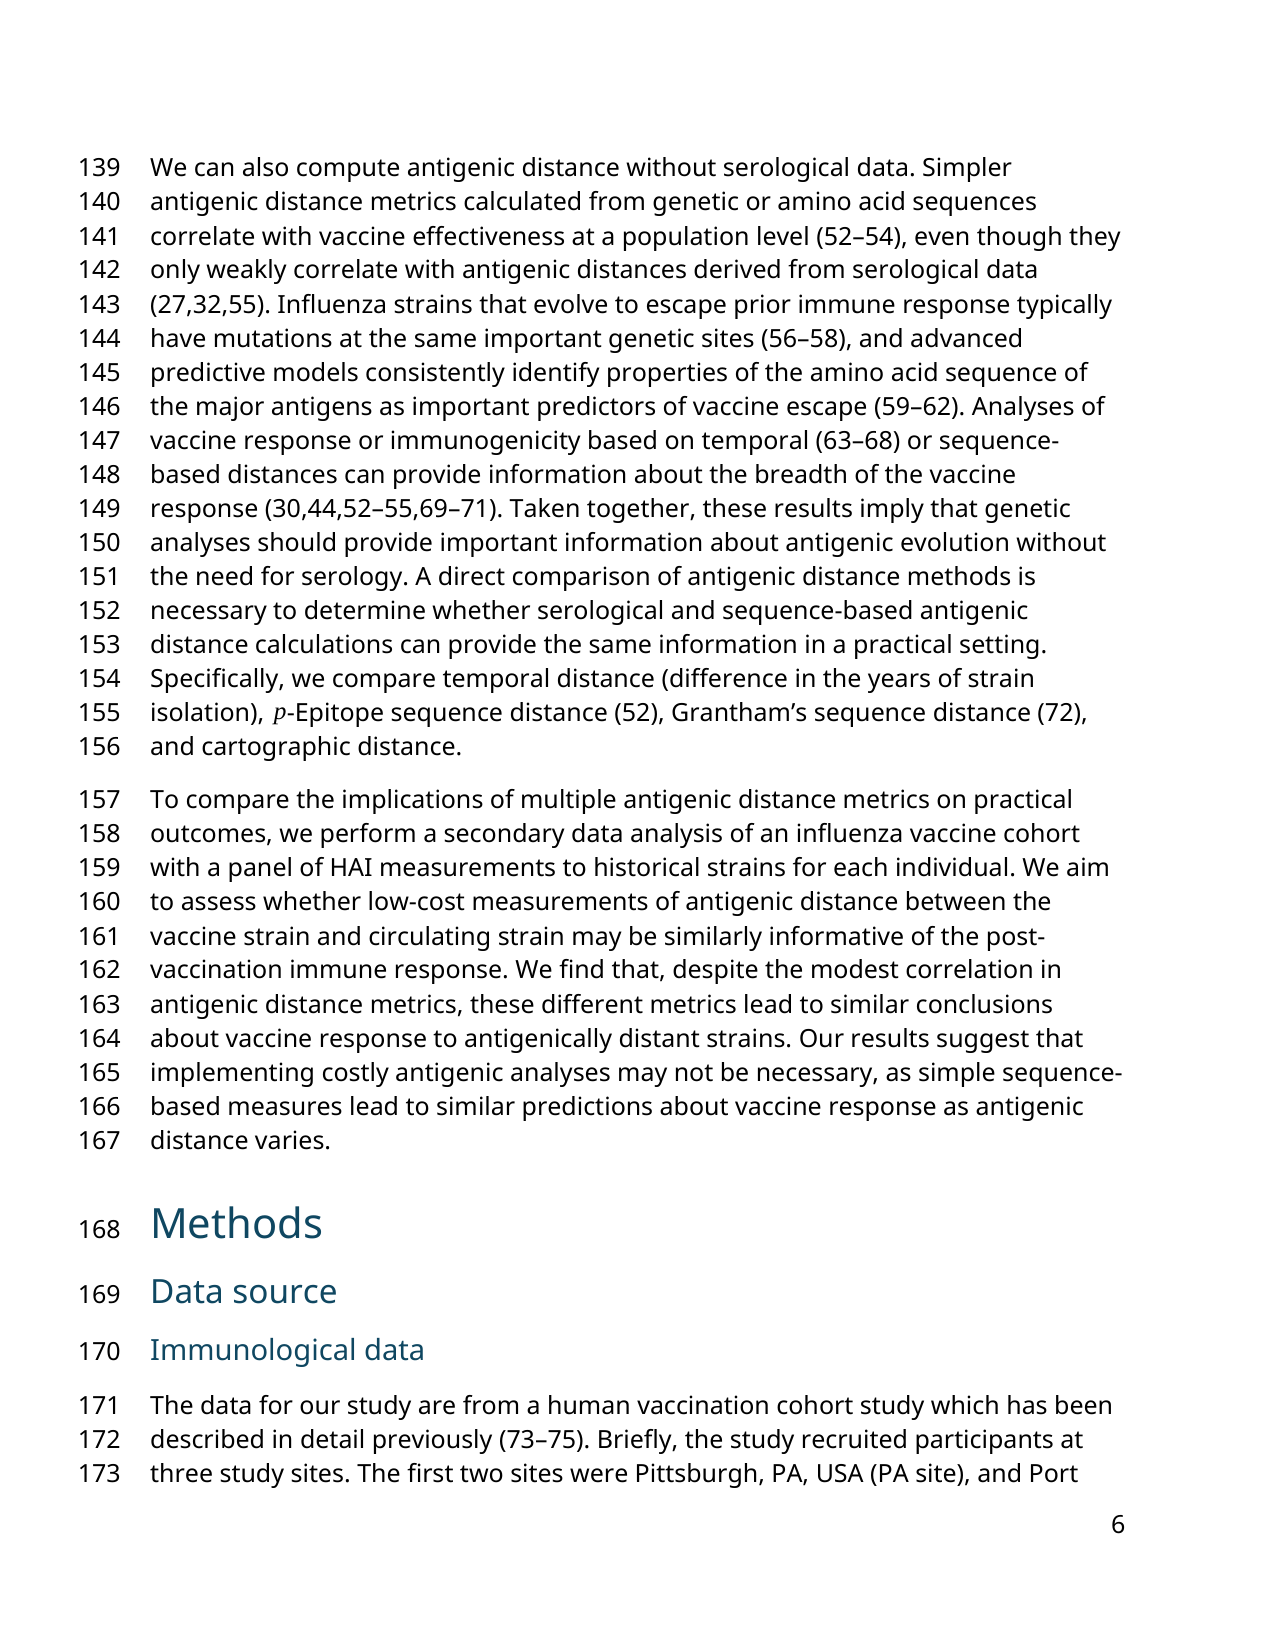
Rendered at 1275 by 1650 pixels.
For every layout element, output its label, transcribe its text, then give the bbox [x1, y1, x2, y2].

text To compare the implications of multiple antigenic distance metrics on practical outcomes, we perform a secondary data analysis of an influenza vaccine cohort with a panel of HAI measurements to historical strains for each individual. We aim to assess whether low-cost measurements of antigenic distance between the vaccine strain and circulating strain may be similarly informative of the post-vaccination immune response. We find that, despite the modest correlation in antigenic distance metrics, these different metrics lead to similar conclusions about vaccine response to antigenically distant strains. Our results suggest that implementing costly antigenic analyses may not be necessary, as simple sequence-based measures lead to similar predictions about vaccine response as antigenic distance varies. [150, 782, 1125, 1157]
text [150, 1388, 1125, 1490]
subtitle Methods [150, 1194, 1125, 1251]
subtitle Data source [150, 1267, 1125, 1313]
text We can also compute antigenic distance without serological data. Simpler antigenic distance metrics calculated from genetic or amino acid sequences correlate with vaccine effectiveness at a population level (52–54), even though they only weakly correlate with antigenic distances derived from serological data (27,32,55). Influenza strains that evolve to escape prior immune response typically have mutations at the same important genetic sites (56–58), and advanced predictive models consistently identify properties of the amino acid sequence of the major antigens as important predictors of vaccine escape (59–62). Analyses of vaccine response or immunogenicity based on temporal (63–68) or sequence-based distances can provide information about the breadth of the vaccine response (30,44,52–55,69–71). Taken together, these results imply that genetic analyses should provide important information about antigenic evolution without the need for serology. A direct comparison of antigenic distance methods is necessary to determine whether serological and sequence-based antigenic distance calculations can provide the same information in a practical setting. Specifically, we compare temporal distance (difference in the years of strain isolation), -Epitope sequence distance (52), Grantham’s sequence distance (72), and cartographic distance. [150, 150, 1125, 763]
subtitle Immunological data [150, 1329, 1125, 1369]
